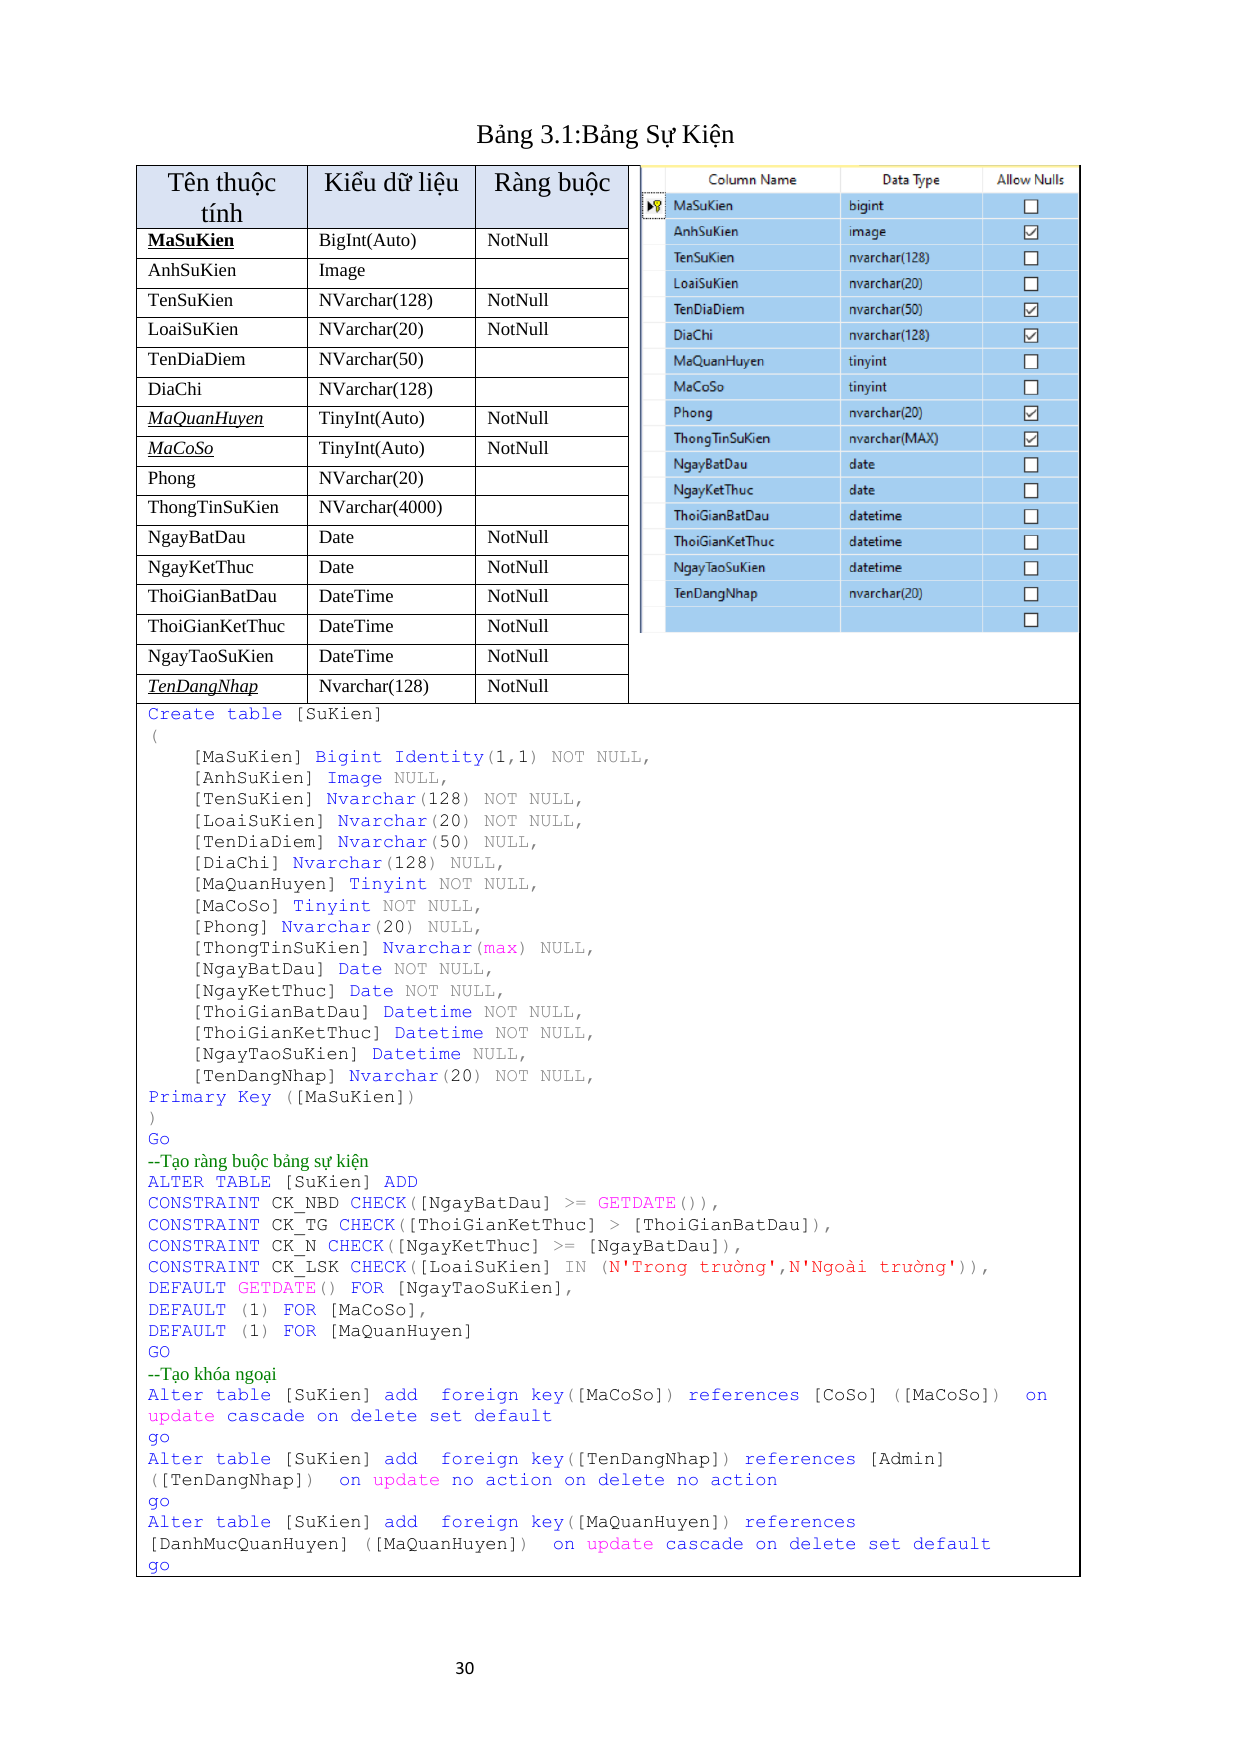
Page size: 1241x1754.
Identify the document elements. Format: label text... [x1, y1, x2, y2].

table_cell MaSuKien [137, 229, 307, 258]
table_cell MaCoSo [137, 437, 307, 466]
table_cell Date [308, 526, 475, 555]
table_cell NotNull [476, 407, 628, 436]
table_cell NgayBatDau [137, 526, 307, 555]
table_cell DiaChi [137, 378, 307, 406]
table_cell Image [308, 259, 475, 287]
table_cell NotNull [476, 526, 628, 555]
table_cell NotNull [476, 318, 628, 347]
table_cell TenSuKien [137, 289, 307, 317]
table_cell Nvarchar(128) [308, 675, 475, 703]
table_cell LoaiSuKien [137, 318, 307, 347]
table_cell NotNull [476, 645, 628, 673]
table_cell Phong [137, 467, 307, 495]
table_cell NotNull [476, 585, 628, 614]
table_cell NVarchar(20) [308, 318, 475, 347]
table_cell MaQuanHuyen [137, 407, 307, 436]
table_cell NotNull [476, 675, 628, 703]
table_cell NotNull [476, 289, 628, 317]
table_cell NgayKetThuc [137, 556, 307, 584]
table_header [629, 166, 1079, 703]
table_cell NotNull [476, 615, 628, 644]
table_cell NotNull [476, 556, 628, 584]
table_cell NVarchar(128) [308, 289, 475, 317]
table_cell NotNull [476, 229, 628, 258]
table_cell [476, 348, 628, 377]
table_cell NVarchar(128) [308, 378, 475, 406]
table_cell [476, 496, 628, 525]
table_cell [476, 378, 628, 406]
table_cell DateTime [308, 645, 475, 673]
table_cell NotNull [476, 437, 628, 466]
table_cell ThongTinSuKien [137, 496, 307, 525]
table_cell NVarchar(20) [308, 467, 475, 495]
table_header Tên thuộc tính [137, 166, 307, 228]
table_cell NgayTaoSuKien [137, 645, 307, 673]
table_cell ThoiGianBatDau [137, 585, 307, 614]
table_cell Create table [SuKien] ( [MaSuKien] Bigint Identity(1,1) NOT NULL, [AnhSuKien] Image NULL, [TenSuKien] Nvarchar(128) NOT NULL, [LoaiSuKien] Nvarchar(20) NOT NULL, [TenDiaDiem] Nvarchar(50) NULL, [DiaChi] Nvarchar(128) NULL, [MaQuanHuyen] Tinyint NOT NULL, [MaCoSo] Tinyint NOT NULL, [Phong] Nvarchar(20) NULL, [ThongTinSuKien] Nvarchar(max) NULL, [NgayBatDau] Date NOT NULL, [NgayKetThuc] Date NOT NULL, [ThoiGianBatDau] Datetime NOT NULL, [ThoiGianKetThuc] Datetime NOT NULL, [NgayTaoSuKien] Datetime NULL, [TenDangNhap] Nvarchar(20) NOT NULL, Primary Key ([MaSuKien]) ) Go --Tạo ràng buộc bảng sự kiện ALTER TABLE [SuKien] ADD CONSTRAINT CK_NBD CHECK([NgayBatDau] >= GETDATE()), CONSTRAINT CK_TG CHECK([ThoiGianKetThuc] > [ThoiGianBatDau]), CONSTRAINT CK_N CHECK([NgayKetThuc] >= [NgayBatDau]), CONSTRAINT CK_LSK CHECK([LoaiSuKien] IN (N'Trong trường',N'Ngoài trường')), DEFAULT GETDATE() FOR [NgayTaoSuKien], DEFAULT (1) FOR [MaCoSo], DEFAULT (1) FOR [MaQuanHuyen] GO --Tạo khóa ngoại Alter table [SuKien] add foreign key([MaCoSo]) references [CoSo] ([MaCoSo]) on update cascade on delete set default go Alter table [SuKien] add foreign key([TenDangNhap]) references [Admin] ([TenDangNhap]) on update no action on delete no action go Alter table [SuKien] add foreign key([MaQuanHuyen]) references [DanhMucQuanHuyen] ([MaQuanHuyen]) on update cascade on delete set default go [137, 704, 1079, 1576]
table_cell BigInt(Auto) [308, 229, 475, 258]
table_cell DateTime [308, 615, 475, 644]
table_cell TinyInt(Auto) [308, 437, 475, 466]
table_cell [476, 259, 628, 287]
table_cell TinyInt(Auto) [308, 407, 475, 436]
picture [639, 165, 1080, 633]
table_cell Date [308, 556, 475, 584]
table_cell ThoiGianKetThuc [137, 615, 307, 644]
table_cell [476, 467, 628, 495]
table_cell TenDiaDiem [137, 348, 307, 377]
table_header Kiểu dữ liệu [308, 166, 475, 228]
table_header Ràng buộc [476, 166, 628, 228]
table_cell TenDangNhap [137, 675, 307, 703]
table_cell AnhSuKien [137, 259, 307, 287]
table_cell DateTime [308, 585, 475, 614]
table_cell NVarchar(4000) [308, 496, 475, 525]
list Bảng 3.1:Bảng Sự Kiện [148, 118, 1063, 149]
table_cell NVarchar(50) [308, 348, 475, 377]
